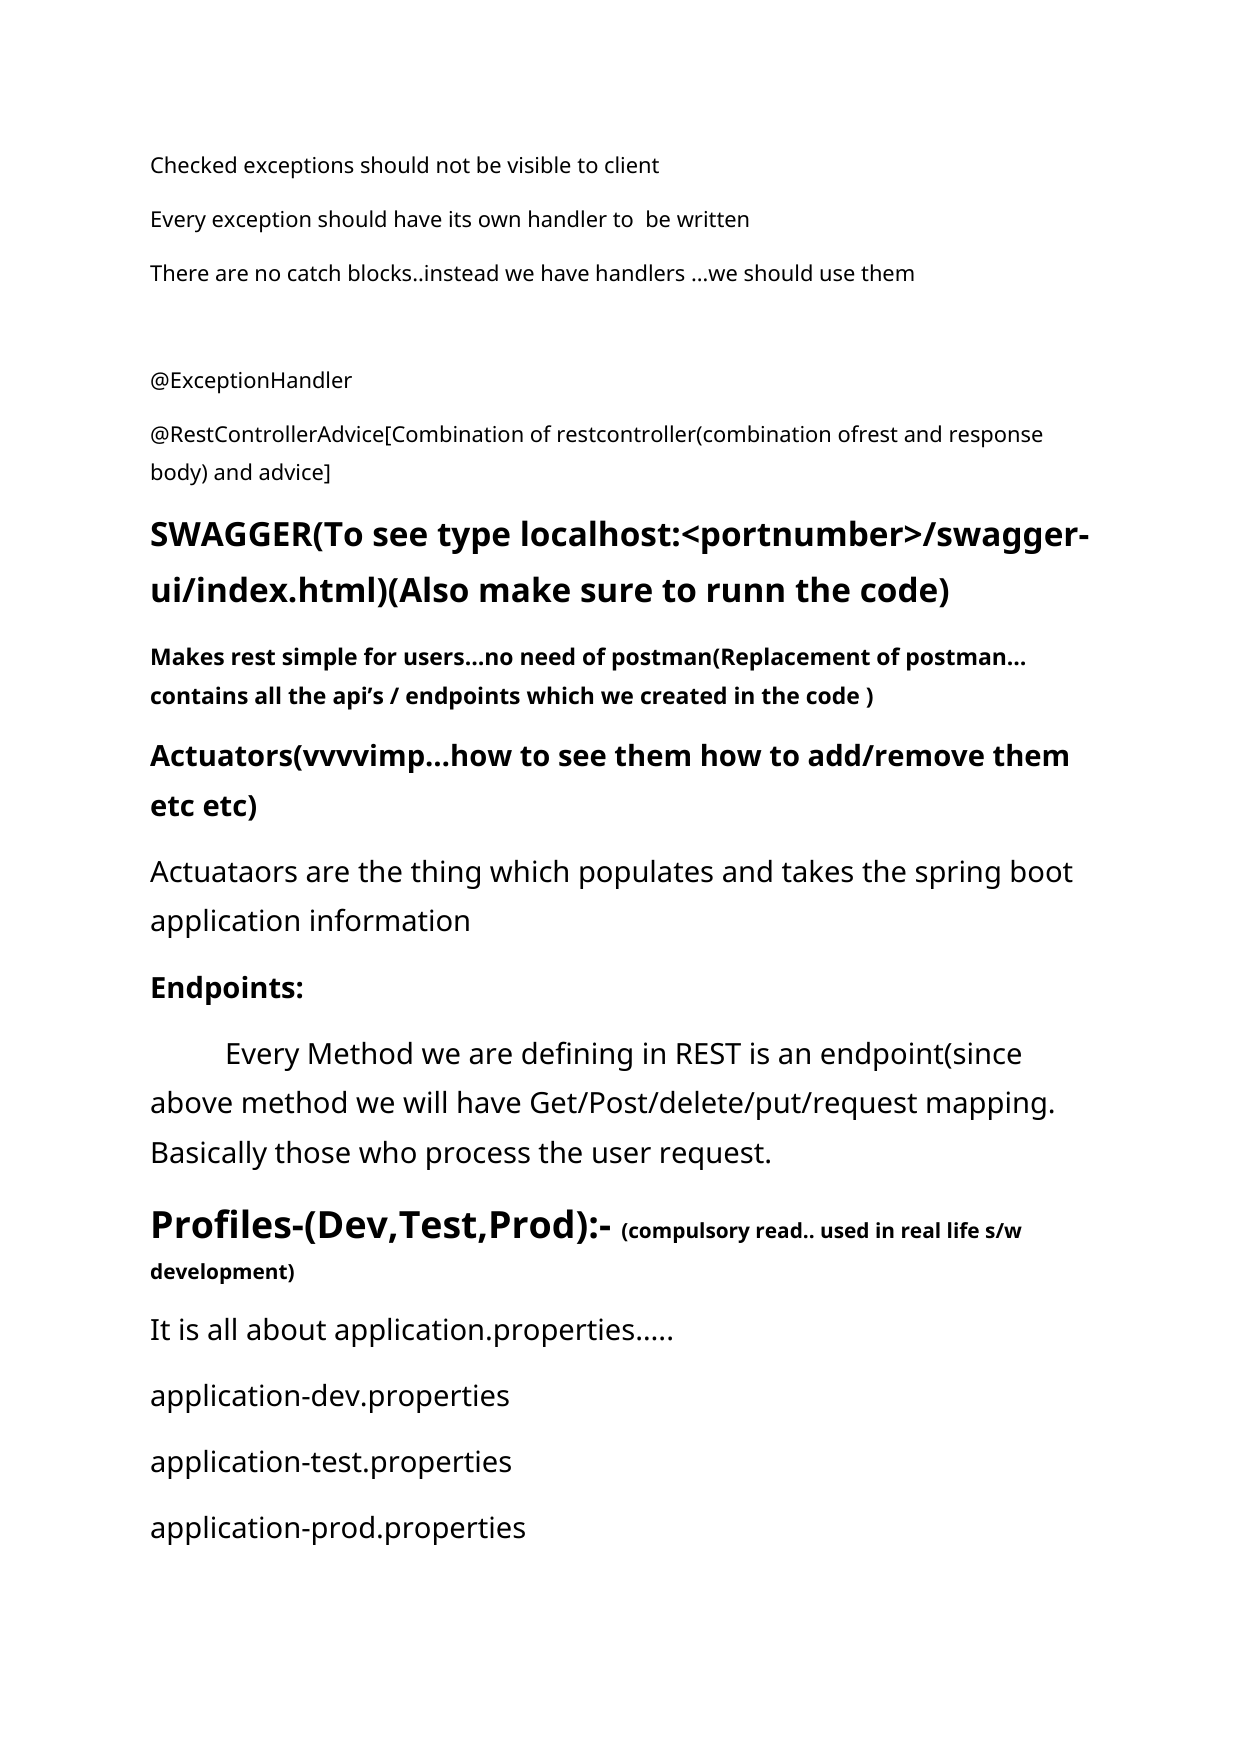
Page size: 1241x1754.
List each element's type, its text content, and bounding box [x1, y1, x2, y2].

text Checked exceptions should not be visible to client [150, 150, 1090, 180]
text Actuataors are the thing which populates and takes the spring boot application information [150, 851, 1090, 940]
text application-test.properties [150, 1441, 1090, 1481]
text Actuators(vvvvimp…how to see them how to add/remove them etc etc) [150, 735, 1090, 824]
text Every Method we are defining in REST is an endpoint(since above method we will have Get/Post/delete/put/request mapping. Basically those who process the user request. [150, 1033, 1090, 1172]
text @RestControllerAdvice[Combination of restcontroller(combination ofrest and response body) and advice] [150, 419, 1090, 486]
text @ExceptionHandler [150, 365, 1090, 395]
text There are no catch blocks..instead we have handlers …we should use them [150, 258, 1090, 287]
text SWAGGER(To see type localhost:<portnumber>/swagger-ui/index.html)(Also make sure to runn the code) [150, 510, 1090, 612]
text application-prod.properties [150, 1508, 1090, 1547]
text Endpoints: [150, 967, 1090, 1007]
text Profiles-(Dev,Test,Prod):- (compulsory read.. used in real life s/w development) [150, 1199, 1090, 1285]
text Makes rest simple for users…no need of postman(Replacement of postman…contains all the api’s / endpoints which we created in the code ) [150, 641, 1090, 711]
text application-dev.properties [150, 1375, 1090, 1415]
text It is all about application.properties….. [150, 1309, 1090, 1349]
text Every exception should have its own handler to be written [150, 204, 1090, 234]
